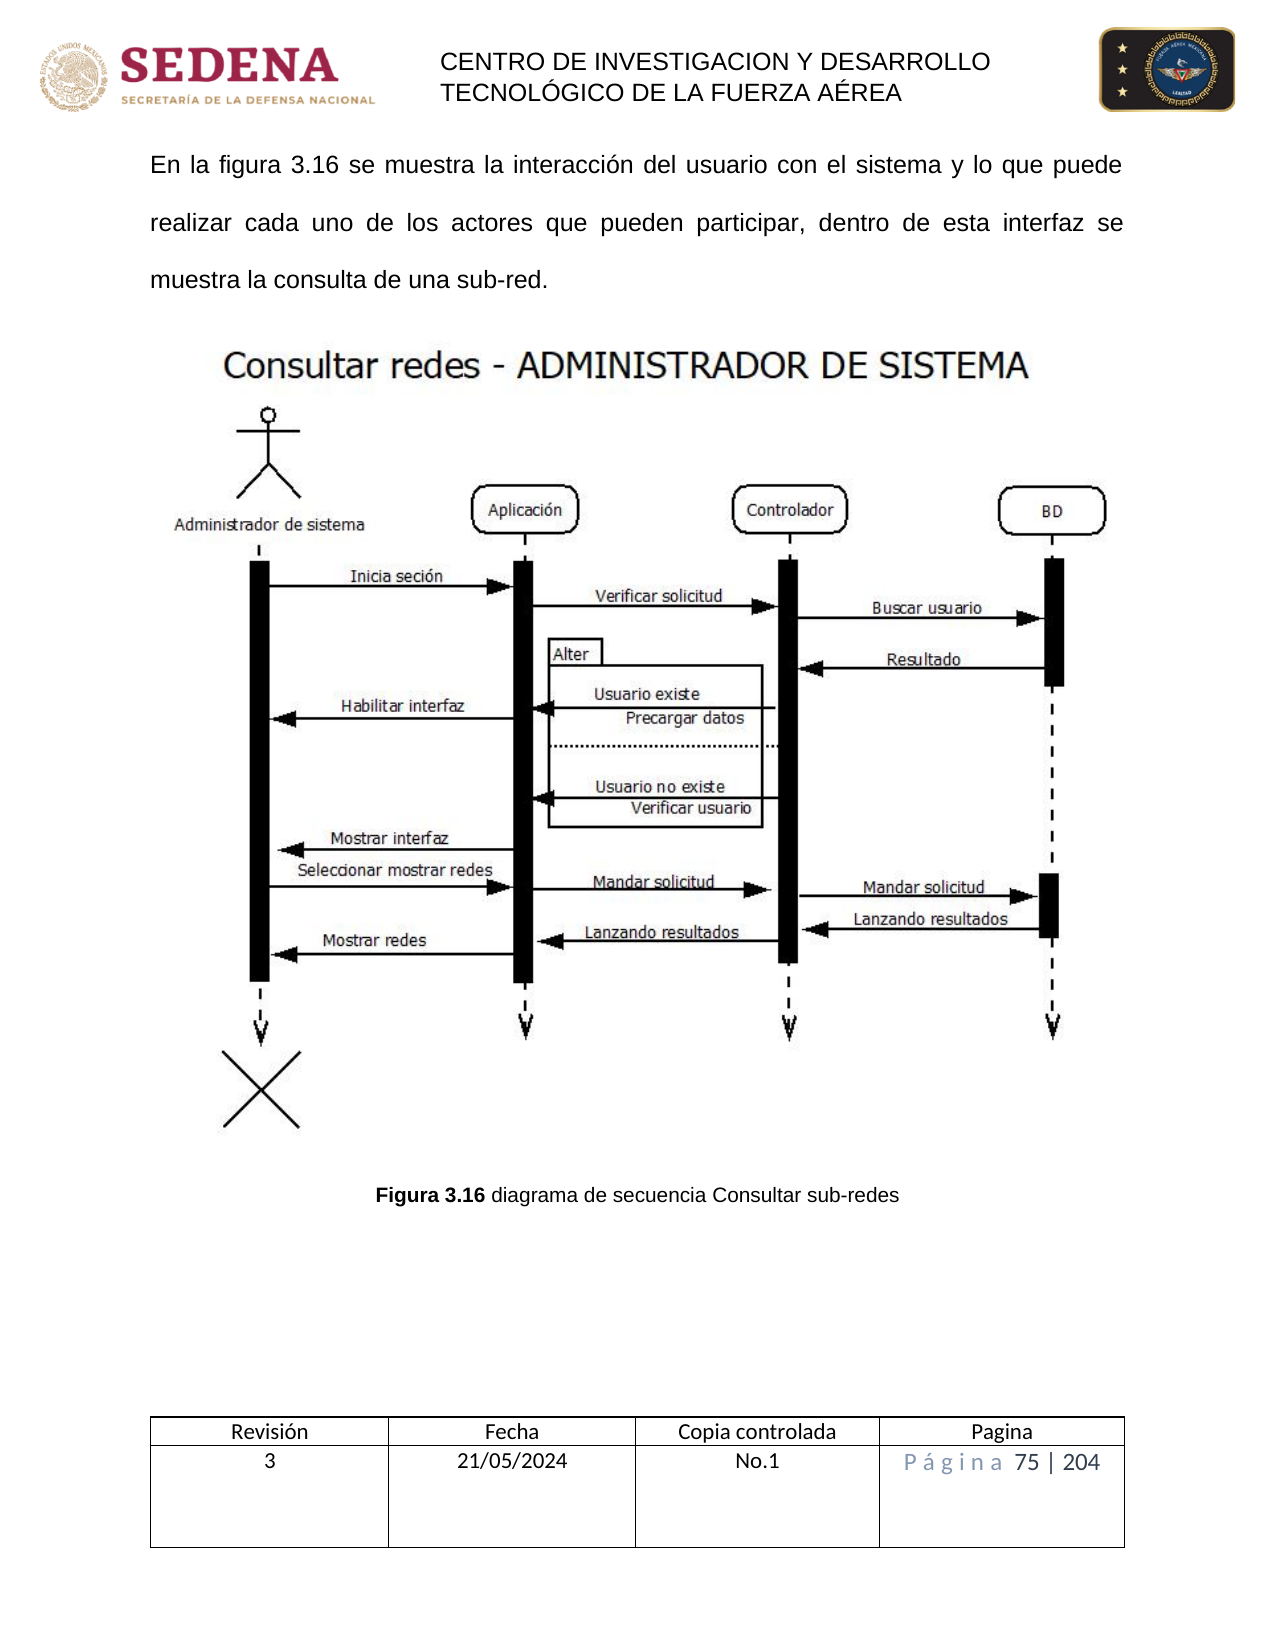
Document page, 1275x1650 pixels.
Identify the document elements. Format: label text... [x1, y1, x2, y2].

text En la figura 3.16 se muestra la interacción del usuario con el sistema y lo que puede realizar cada uno de los actores que pueden participar, dentro de esta interfaz se muestra la consulta de una sub-red. [150, 150, 1125, 294]
picture [39, 27, 1236, 112]
picture [164, 331, 1108, 1138]
